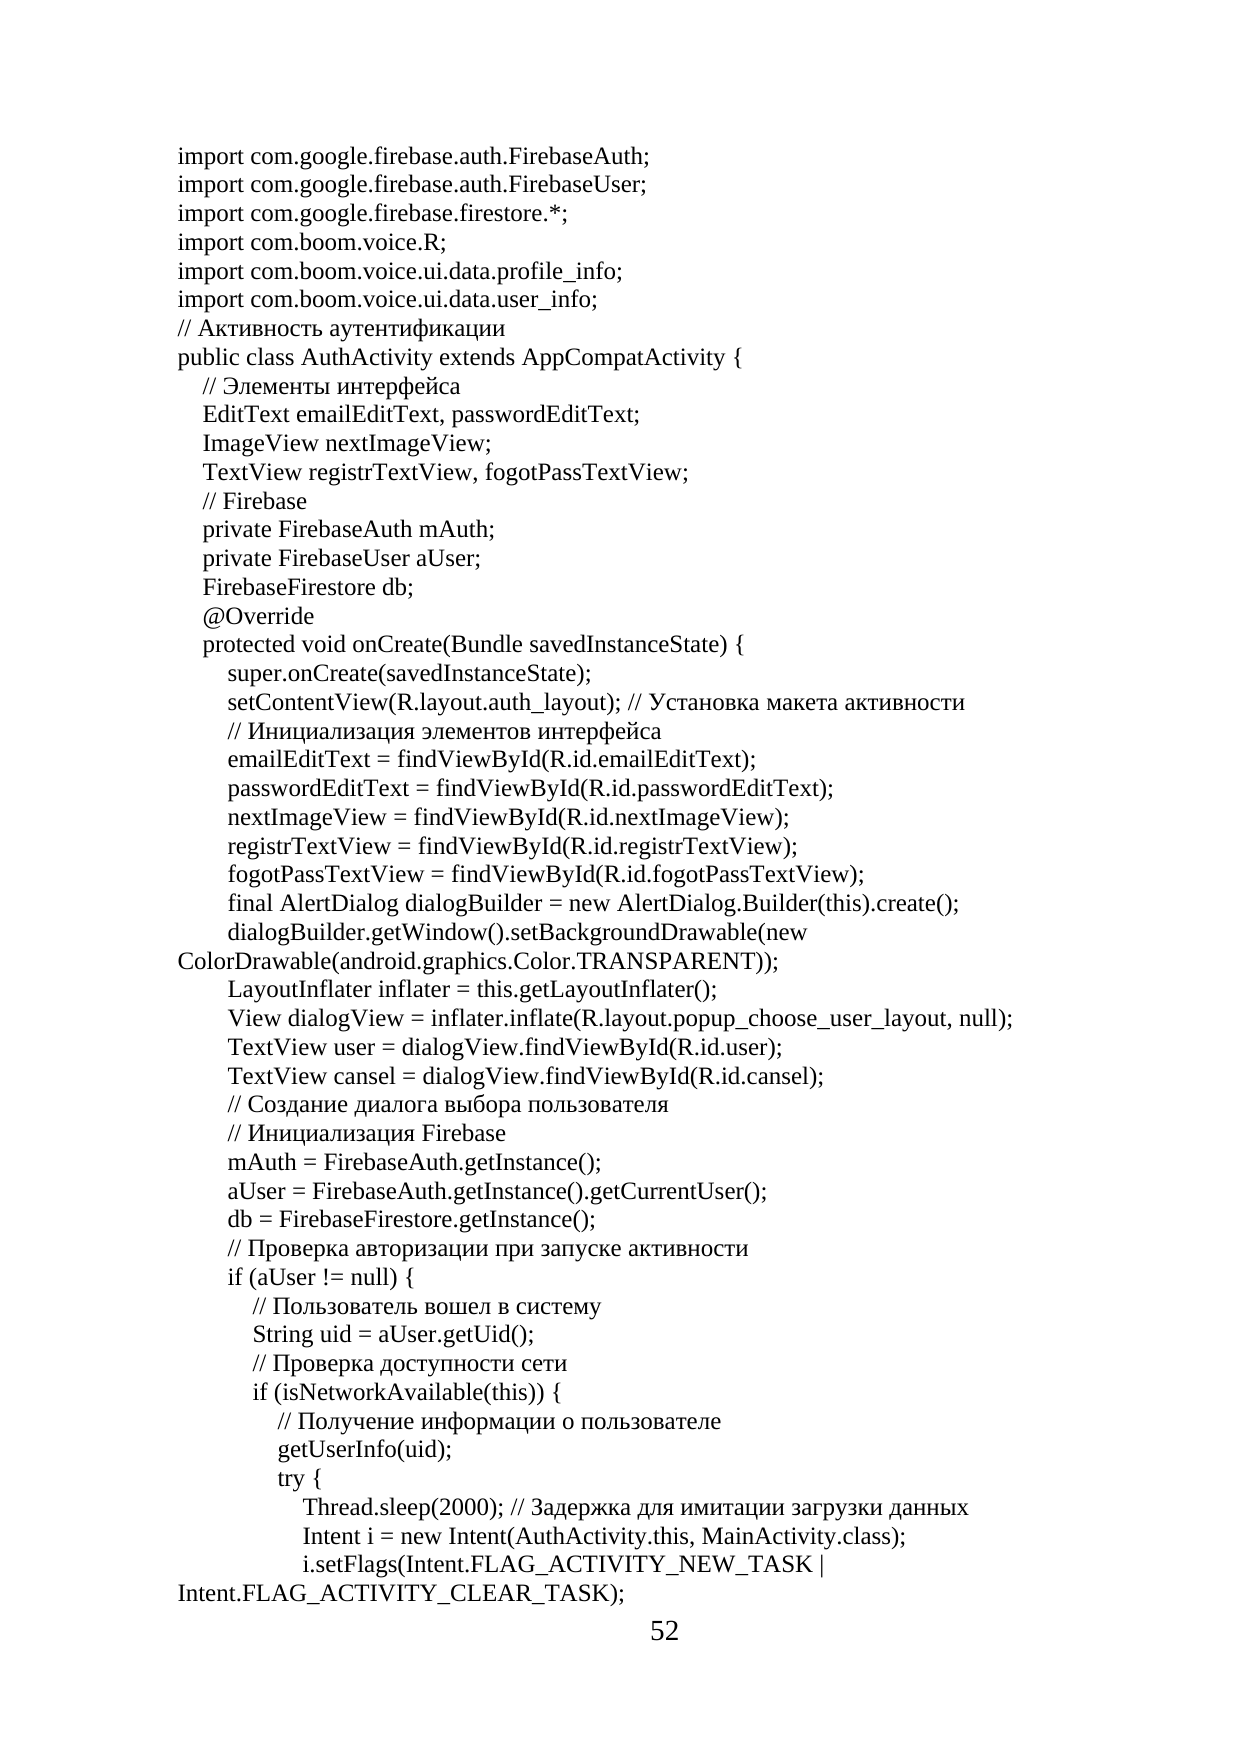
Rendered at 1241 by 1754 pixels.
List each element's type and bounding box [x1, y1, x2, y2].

text [177, 141, 1152, 1607]
